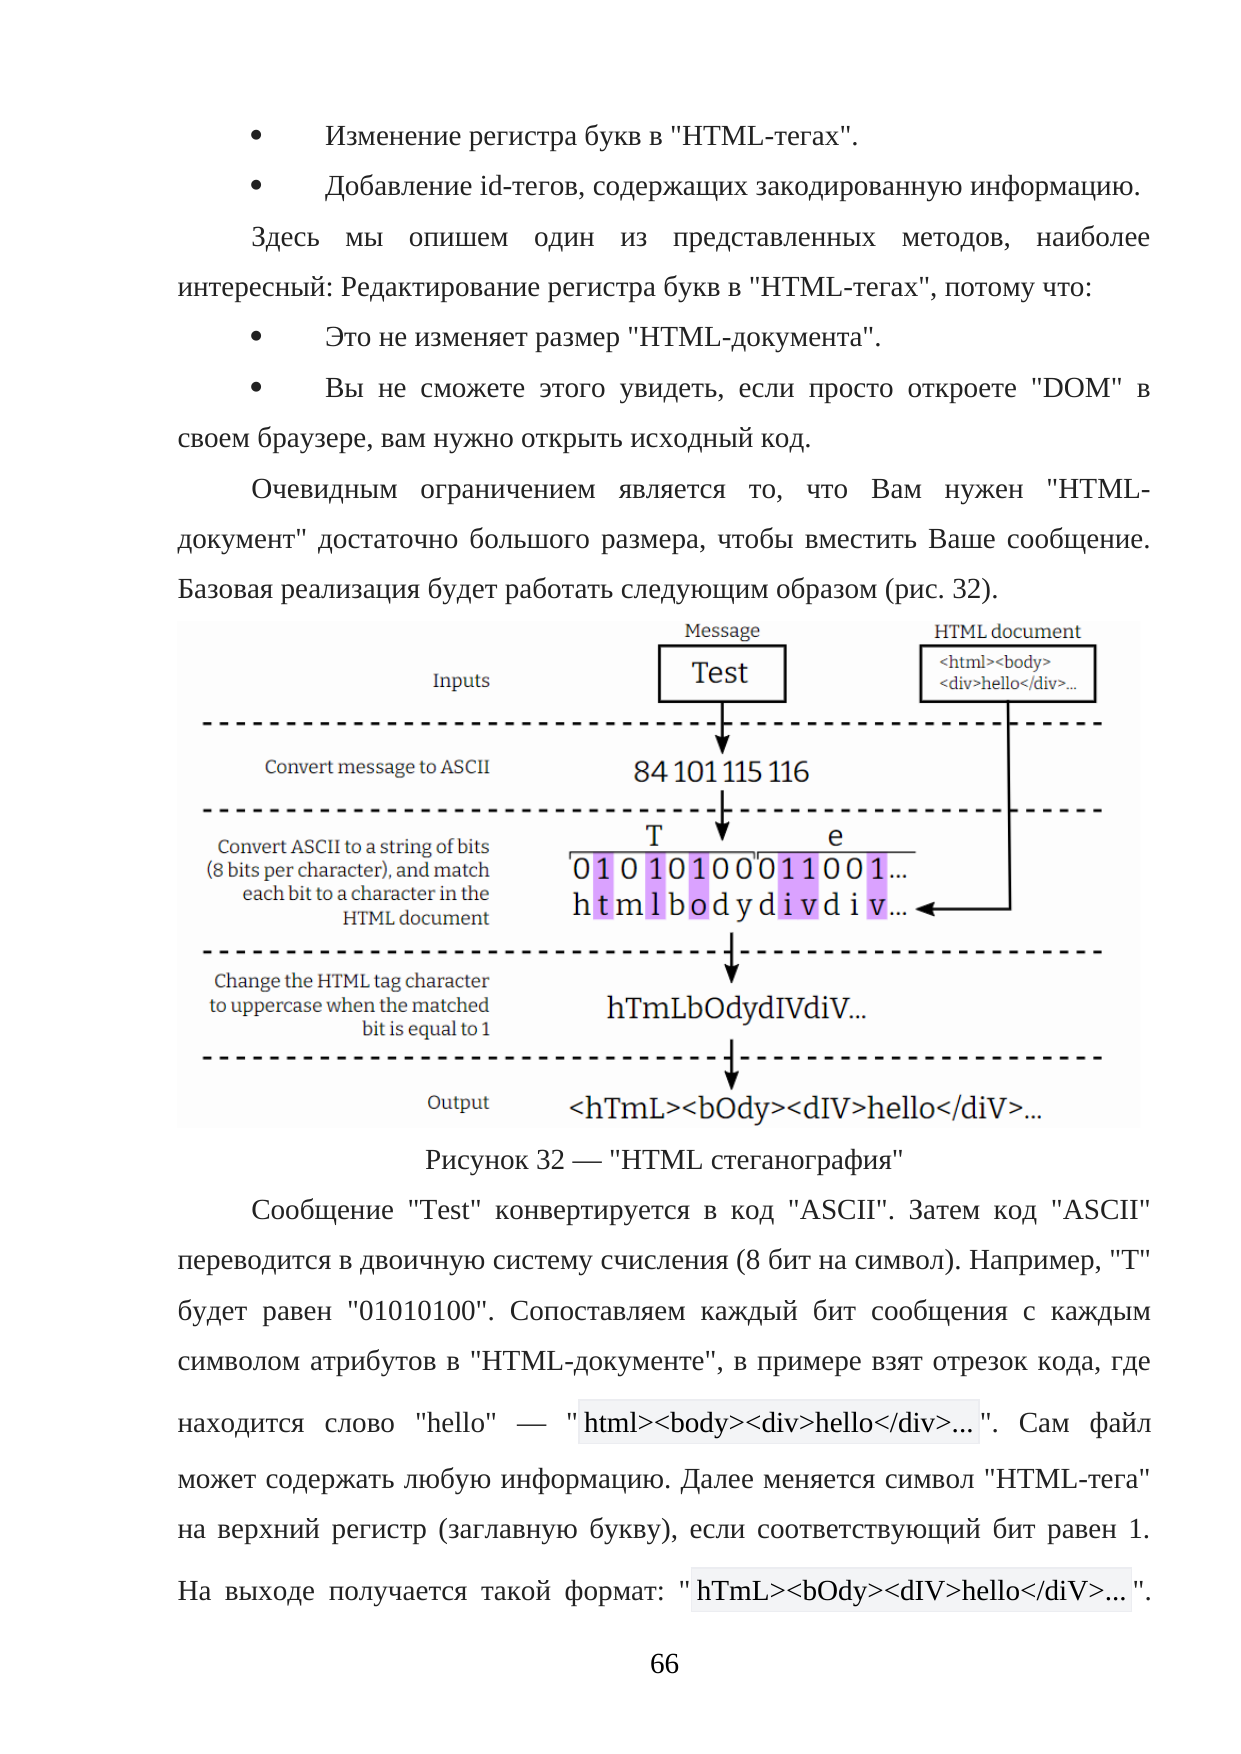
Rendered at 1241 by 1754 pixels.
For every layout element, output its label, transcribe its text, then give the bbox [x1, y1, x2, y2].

list Изменение регистра букв в "HTML-тегах". [177, 118, 1152, 152]
text Очевидным ограничением является то, что Вам нужен "HTML-документ" достаточно большого размера, чтобы вместить Ваше сообщение. Базовая реализация будет работать следующим образом (рис. 32). [177, 471, 1152, 605]
list Это не изменяет размер "HTML-документа". [177, 319, 1152, 353]
list Добавление id-тегов, содержащих закодированную информацию. [177, 168, 1152, 202]
text Здесь мы опишем один из представленных методов, наиболее интересный: Редактирование регистра букв в "HTML-тегах", потому что: [177, 219, 1152, 303]
list Вы не сможете этого увидеть, если просто откроете "DOM" в своем браузере, вам нужно открыть исходный код. [177, 370, 1152, 454]
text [177, 1192, 1152, 1612]
text Рисунок 32 — "HTML стеганография" [177, 1142, 1152, 1175]
picture [177, 621, 1141, 1128]
